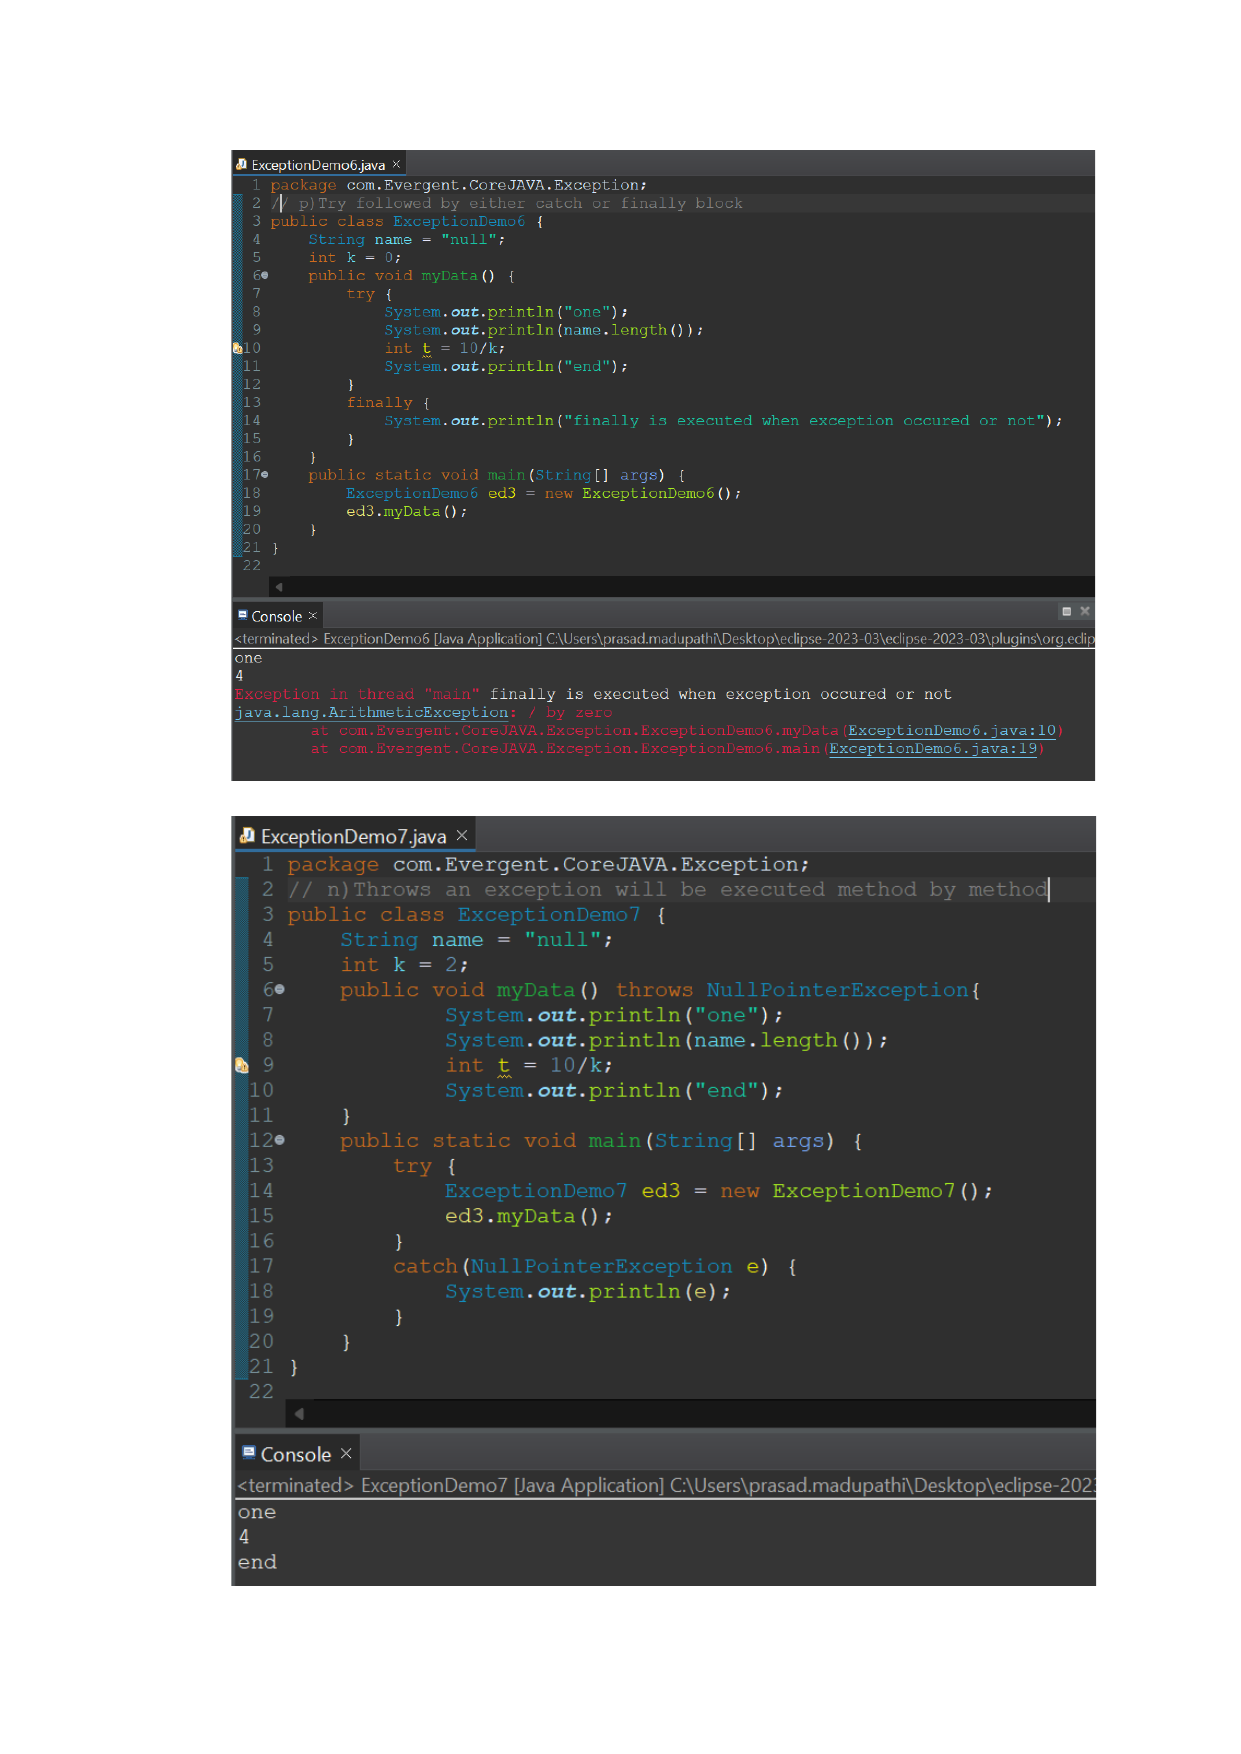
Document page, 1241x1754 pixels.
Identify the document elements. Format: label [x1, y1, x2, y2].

picture [231, 816, 1097, 1586]
picture [231, 150, 1096, 781]
